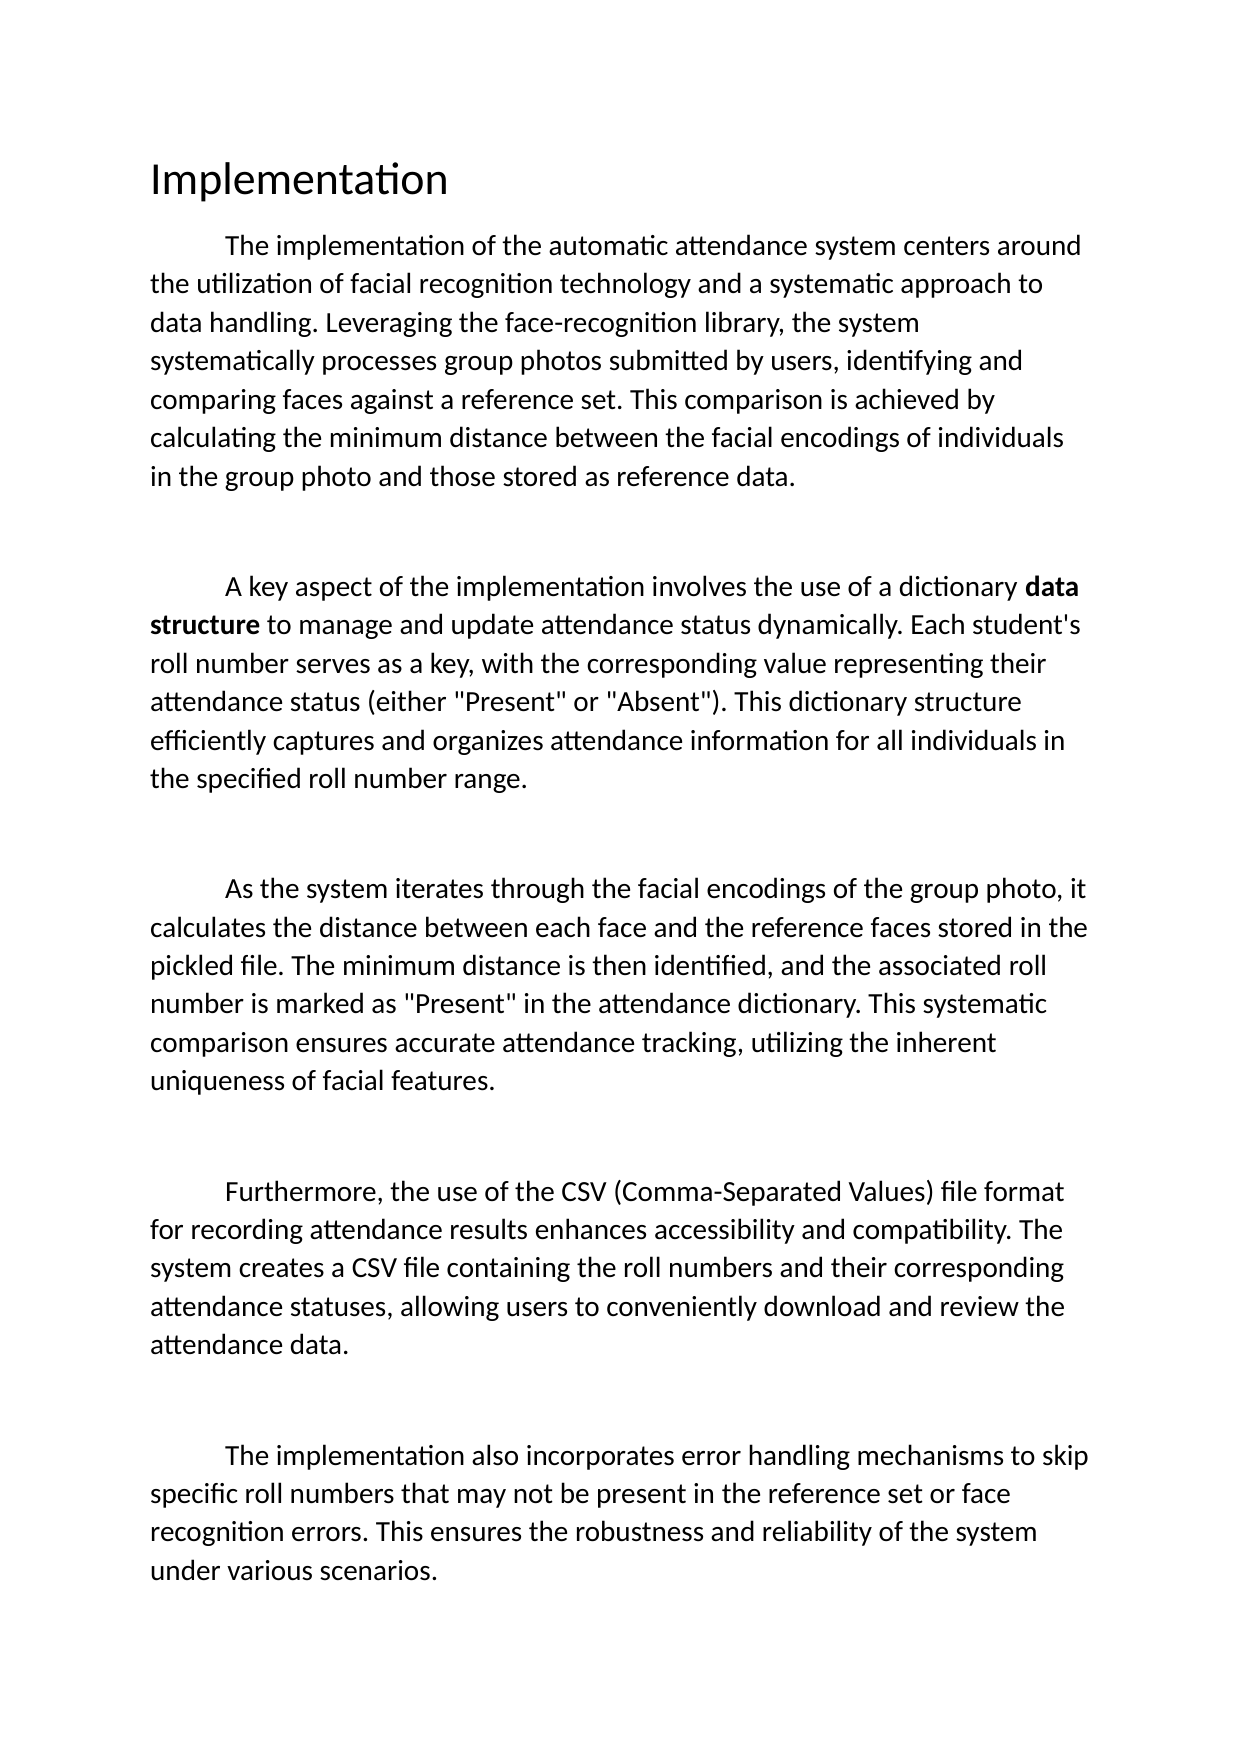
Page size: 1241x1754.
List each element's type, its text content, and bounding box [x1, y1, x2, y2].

text The implementation of the automatic attendance system centers around the utilization of facial recognition technology and a systematic approach to data handling. Leveraging the face-recognition library, the system systematically processes group photos submitted by users, identifying and comparing faces against a reference set. This comparison is achieved by calculating the minimum distance between the facial encodings of individuals in the group photo and those stored as reference data. [150, 227, 1090, 493]
text The implementation also incorporates error handling mechanisms to skip specific roll numbers that may not be present in the reference set or face recognition errors. This ensures the robustness and reliability of the system under various scenarios. [150, 1437, 1090, 1587]
text Furthermore, the use of the CSV (Comma-Separated Values) file format for recording attendance results enhances accessibility and compatibility. The system creates a CSV file containing the roll numbers and their corresponding attendance statuses, allowing users to conveniently download and review the attendance data. [150, 1173, 1090, 1362]
text Implementation [150, 150, 1090, 206]
text As the system iterates through the facial encodings of the group photo, it calculates the distance between each face and the reference faces stored in the pickled file. The minimum distance is then identified, and the associated roll number is marked as "Present" in the attendance dictionary. This systematic comparison ensures accurate attendance tracking, utilizing the inherent uniqueness of facial features. [150, 870, 1090, 1098]
text A key aspect of the implementation involves the use of a dictionary data structure to manage and update attendance status dynamically. Each student's roll number serves as a key, with the corresponding value representing their attendance status (either "Present" or "Absent"). This dictionary structure efficiently captures and organizes attendance information for all individuals in the specified roll number range. [150, 568, 1090, 796]
